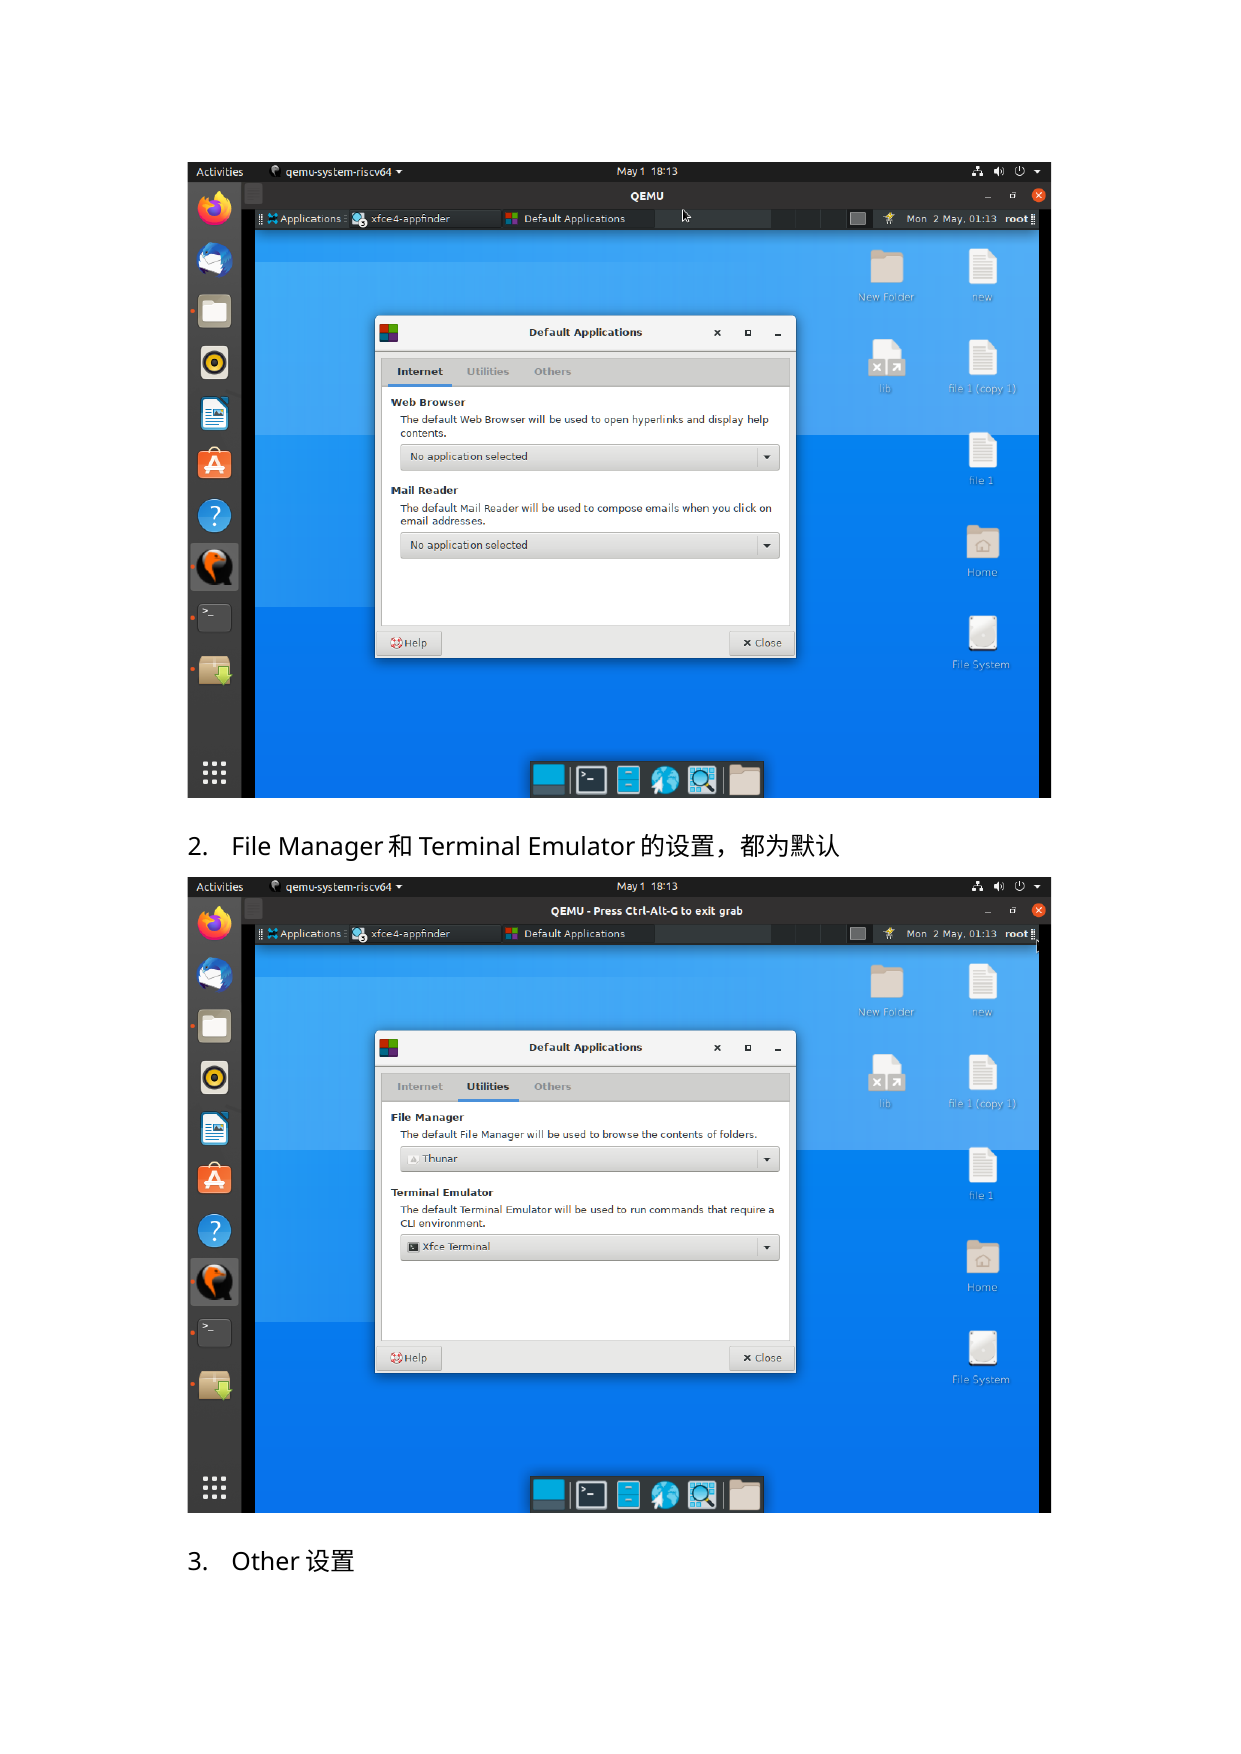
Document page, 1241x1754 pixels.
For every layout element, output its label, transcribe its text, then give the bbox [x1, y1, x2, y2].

list File Manager和Terminal Emulator的设置，都为默认 [187, 812, 1053, 877]
picture [187, 877, 1052, 1513]
list Other设置 [187, 1527, 1053, 1592]
picture [187, 162, 1052, 798]
